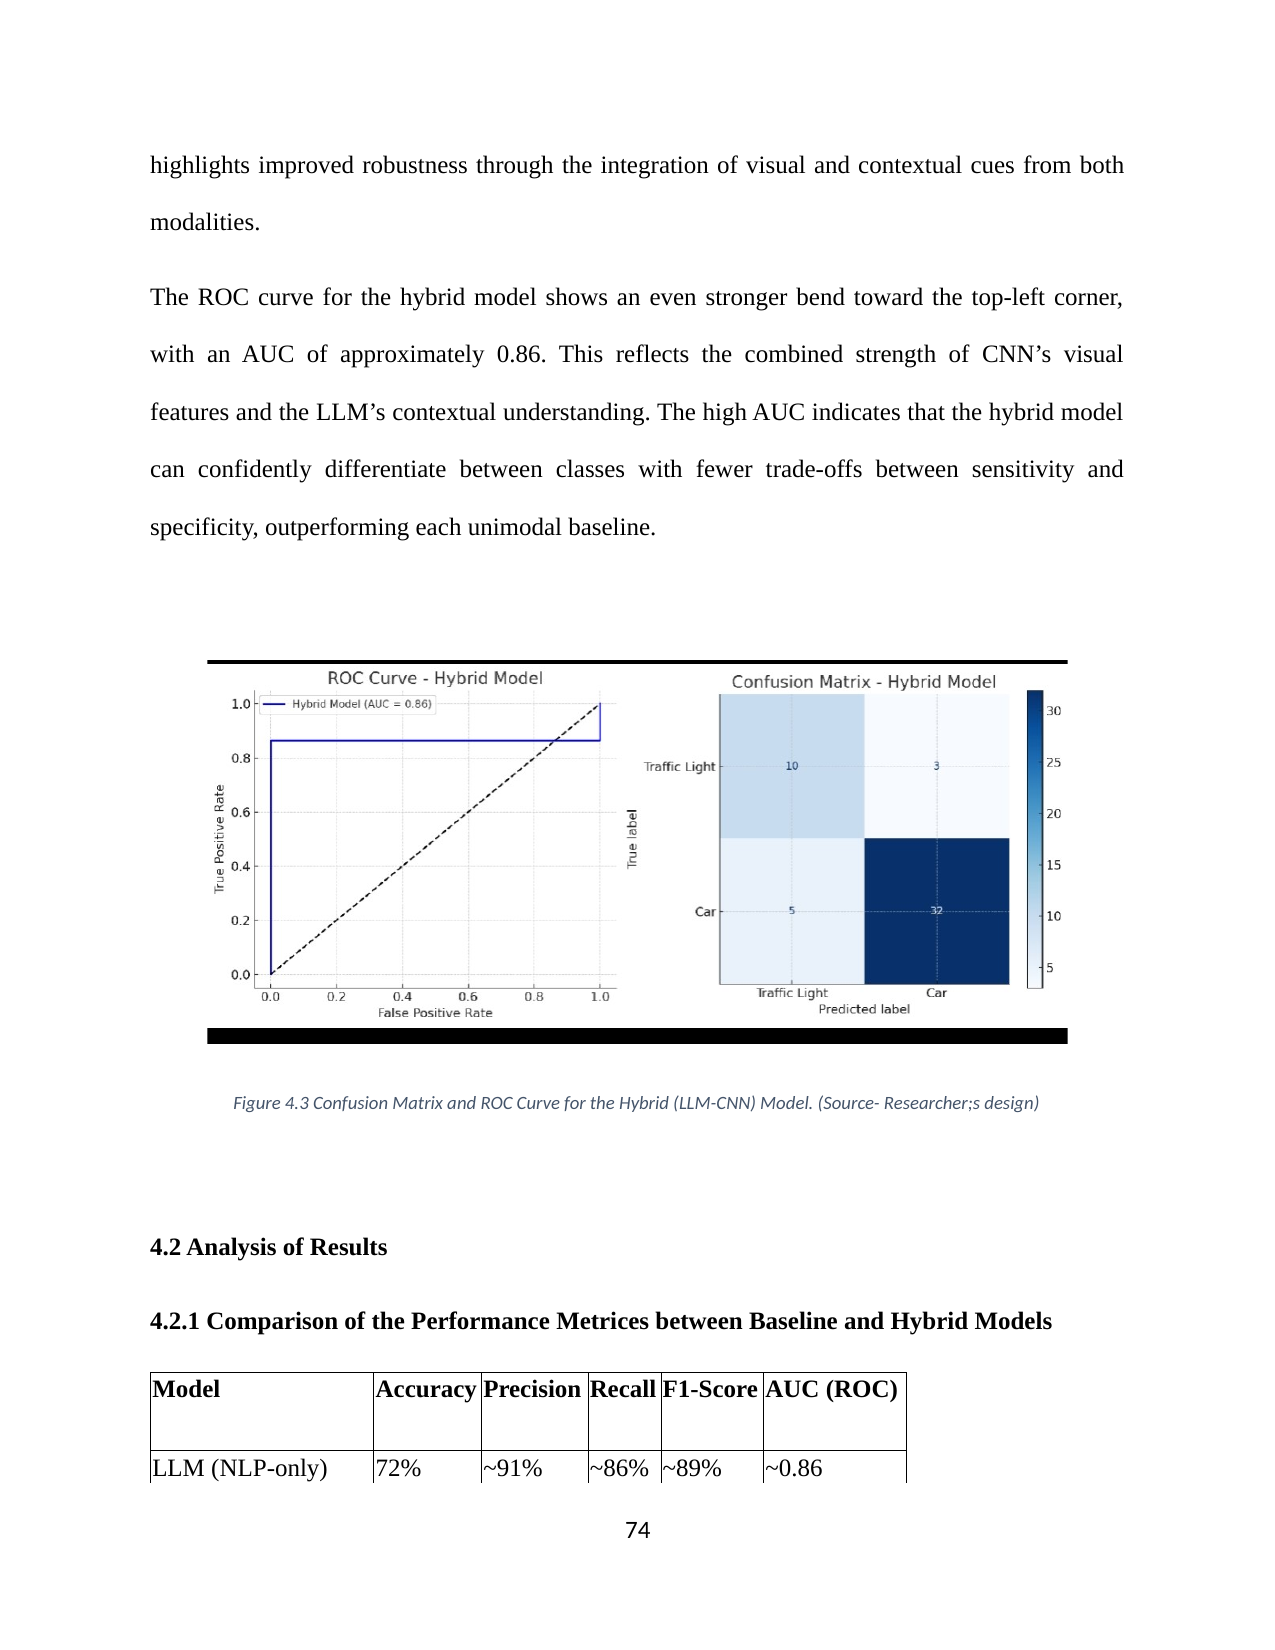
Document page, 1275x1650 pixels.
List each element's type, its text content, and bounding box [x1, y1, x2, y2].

table_header AUC (ROC) [764, 1373, 906, 1450]
table_header Model [151, 1373, 373, 1450]
table_cell ~86% [589, 1451, 661, 1483]
table_cell ~0.86 [764, 1451, 906, 1483]
table_header Recall [589, 1373, 661, 1450]
text The ROC curve for the hybrid model shows an even stronger bend toward the top-left corner, with an AUC of approximately 0.86. This reflects the combined strength of CNN’s visual features and the LLM’s contextual understanding. The high AUC indicates that the hybrid model can confidently differentiate between classes with fewer trade-offs between sensitivity and specificity, outperforming each unimodal baseline. [150, 282, 1125, 540]
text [150, 150, 1125, 236]
table_header Accuracy [374, 1373, 481, 1450]
table_cell 72% [374, 1451, 481, 1483]
picture [207, 660, 1068, 1044]
subtitle 4.2.1 Comparison of the Performance Metrices between Baseline and Hybrid Models [150, 1306, 1125, 1335]
table_cell ~91% [482, 1451, 588, 1483]
subtitle 4.2 Analysis of Results [150, 1232, 1125, 1261]
text Figure 4.3 Confusion Matrix and ROC Curve for the Hybrid (LLM-CNN) Model. (Source- Researcher;s design) [150, 1091, 1125, 1114]
table_header F1-Score [662, 1373, 763, 1450]
table_cell ~89% [662, 1451, 763, 1483]
table_header Precision [482, 1373, 588, 1450]
table_cell LLM (NLP-only) [151, 1451, 373, 1483]
